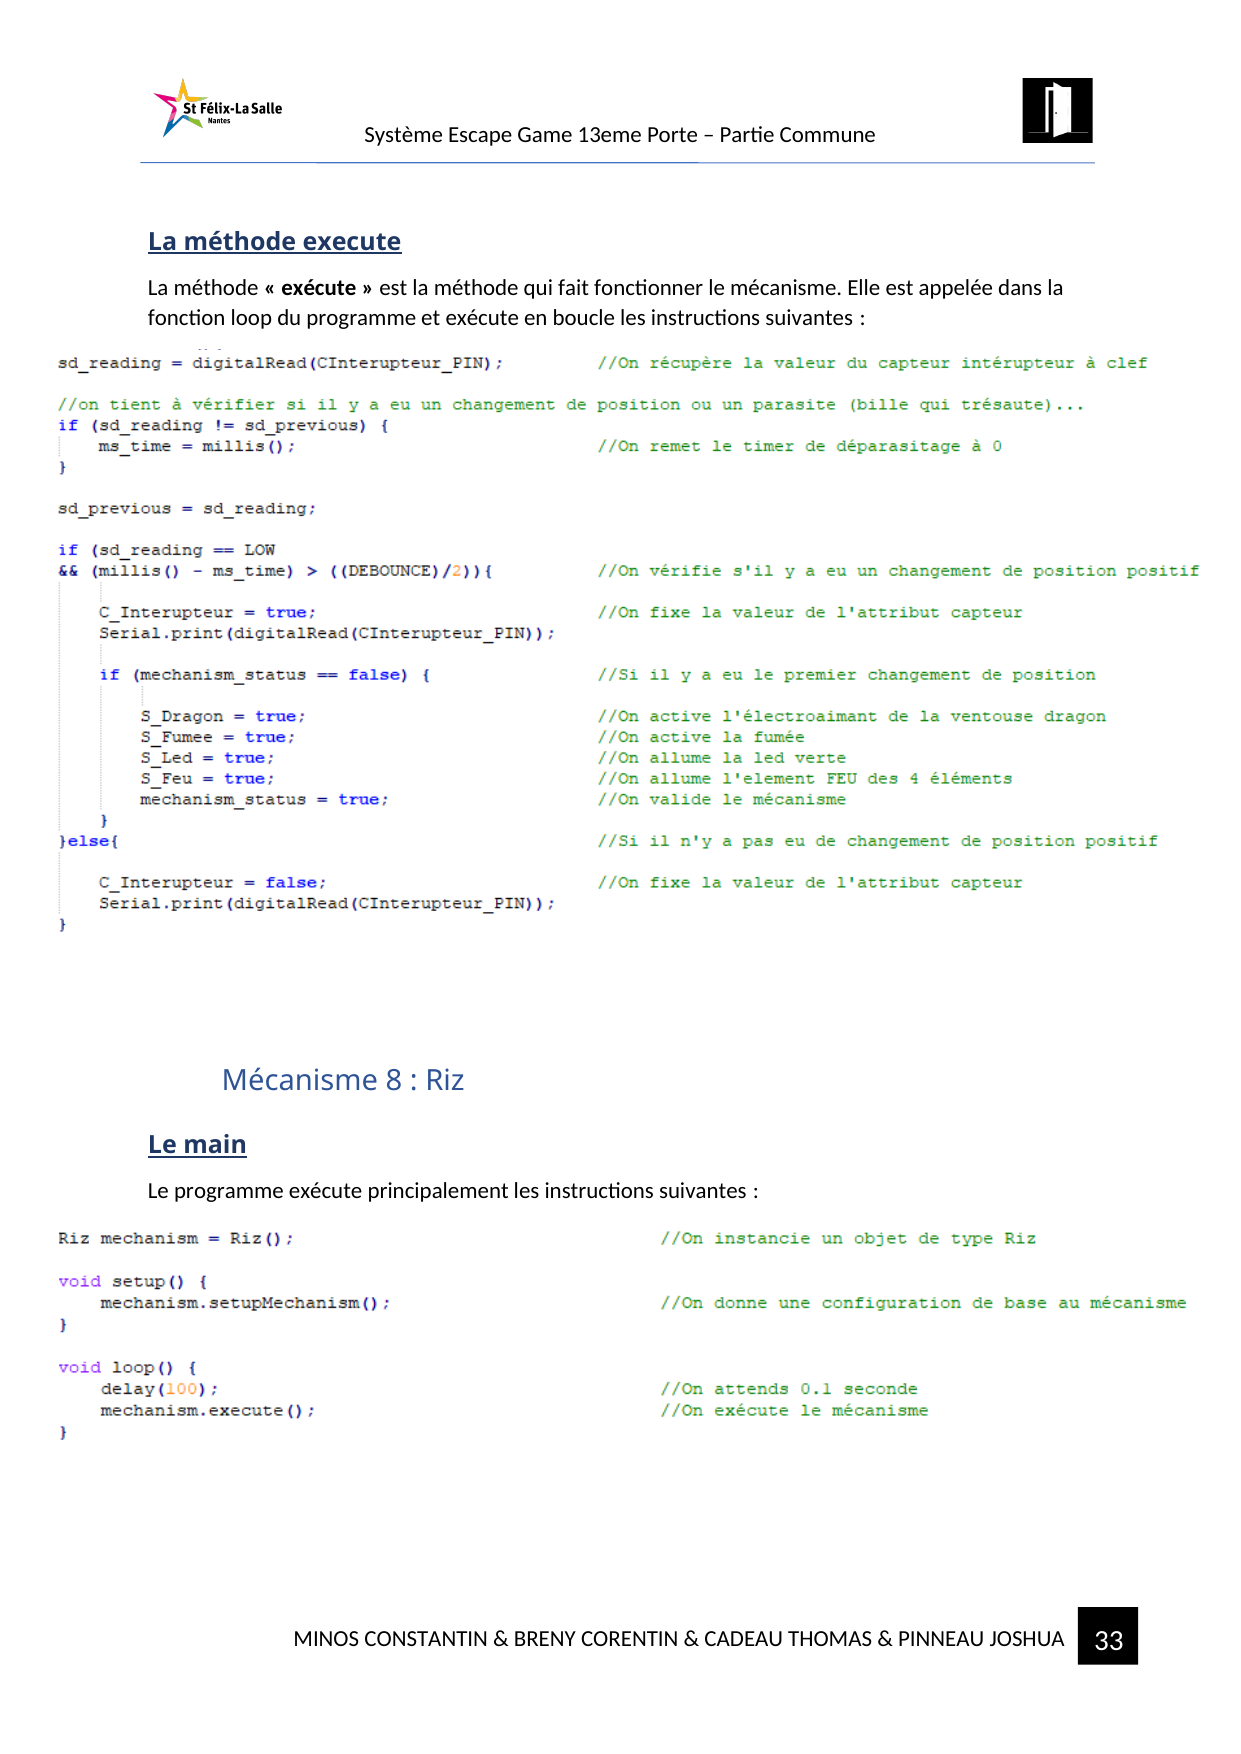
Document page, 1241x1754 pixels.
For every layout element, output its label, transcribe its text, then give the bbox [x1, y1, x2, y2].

subtitle Le main [148, 1127, 1078, 1161]
text La méthode « exécute » est la méthode qui fait fonctionner le mécanisme. Elle est appelée dans la fonction loop du programme et exécute en boucle les instructions suivantes : [148, 273, 1078, 331]
picture [147, 73, 290, 142]
subtitle La méthode execute [148, 223, 1078, 257]
picture [59, 1223, 1203, 1446]
picture [1022, 78, 1093, 143]
subtitle Mécanisme 8 : Riz [221, 1059, 1078, 1099]
picture [44, 349, 1218, 935]
text Le programme exécute principalement les instructions suivantes : [148, 1176, 1078, 1204]
